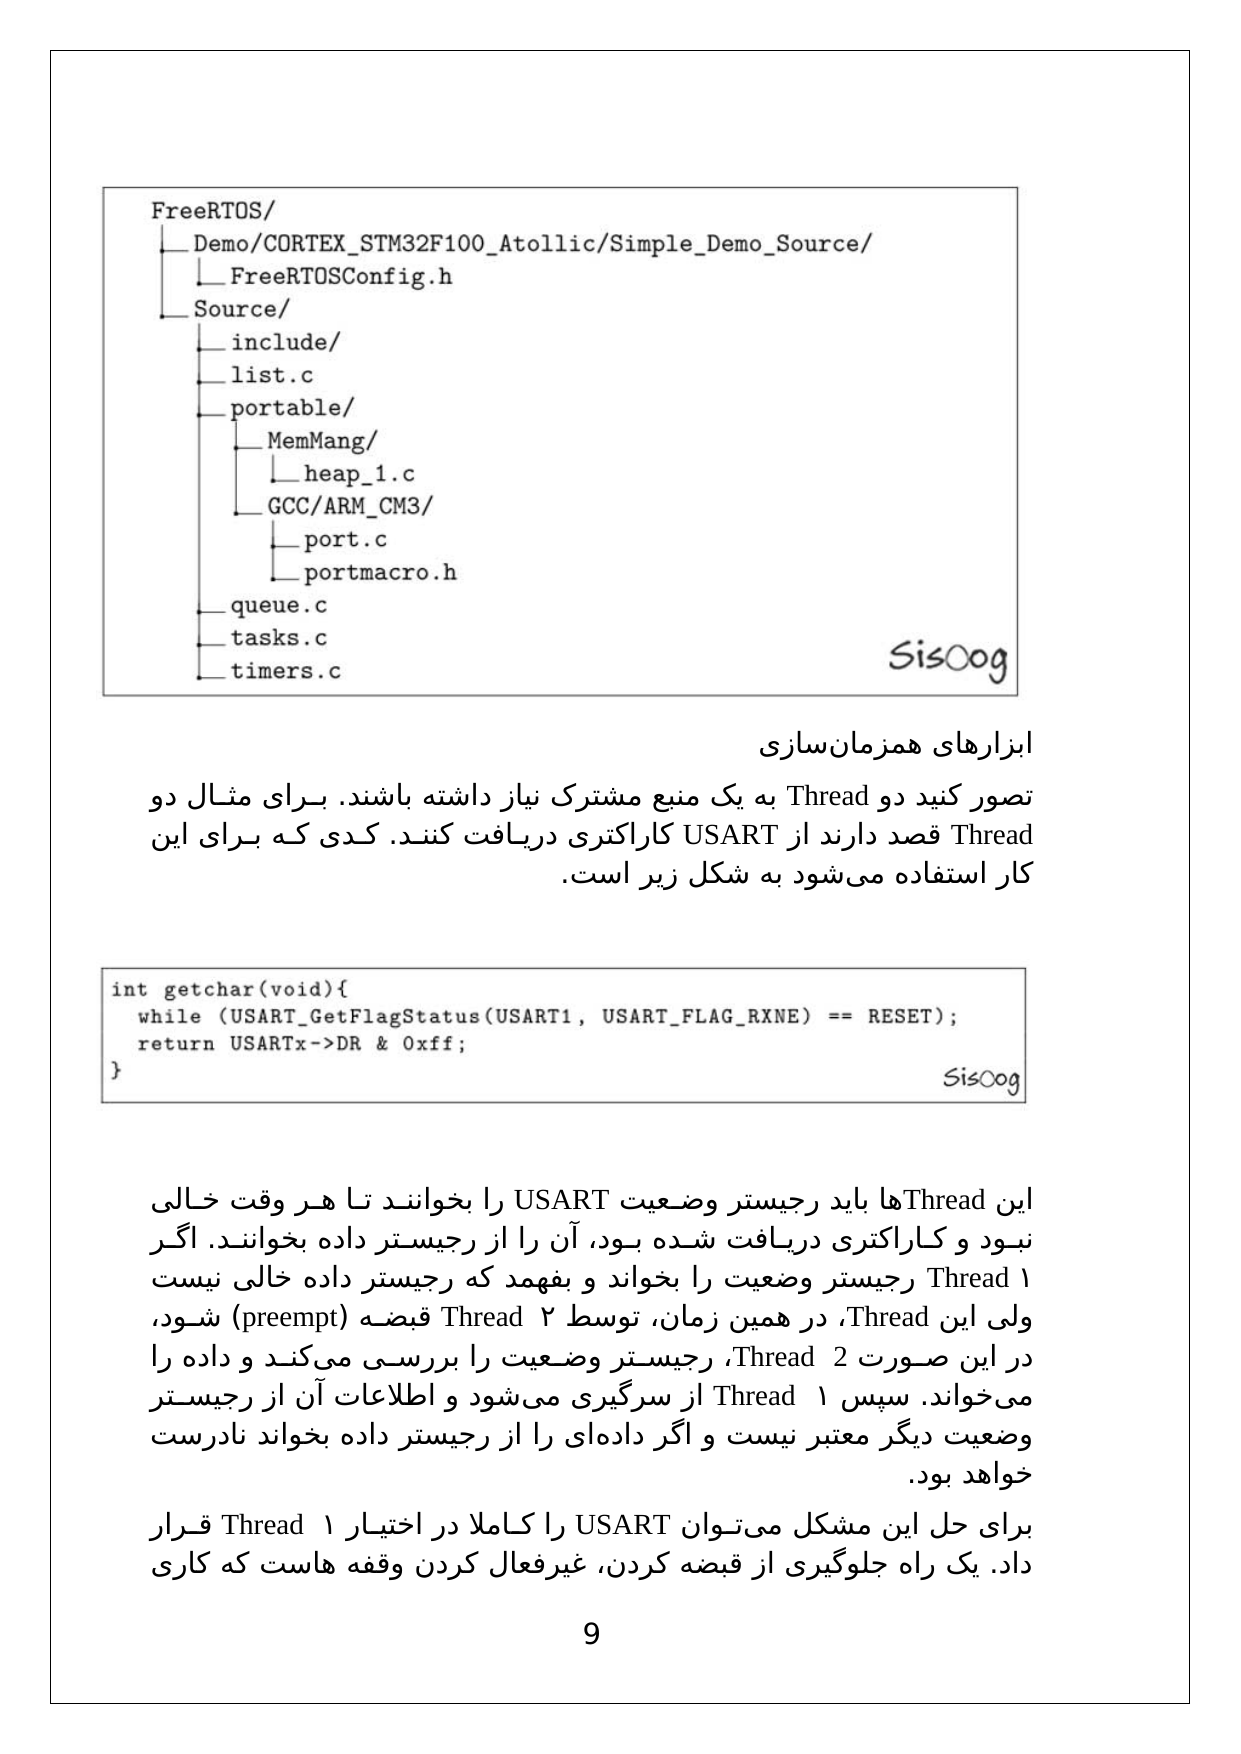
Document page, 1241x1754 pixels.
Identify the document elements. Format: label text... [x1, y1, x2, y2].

text ابزارهای همزمان‌سازی [150, 727, 1033, 761]
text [150, 1507, 1033, 1581]
picture [96, 959, 1034, 1114]
picture [96, 177, 1034, 710]
text تصور کنید دو Thread به یک منبع مشترک نیاز داشته باشند. برای مثال دو Thread قصد دارند از USART‌ کاراکتری دریافت کنند. کدی که برای این کار استفاده می‌شود به شکل زیر است. [150, 778, 1033, 890]
text این Threadها باید رجیستر وضعیت USART‌ را بخوانند تا هر وقت خالی نبود و کاراکتری دریافت شده بود، آن را از رجیستر داده بخوانند. اگر Thread ۱ رجیستر وضعیت را بخواند و بفهمد که رجیستر داده خالی نیست ولی این Thread، در همین زمان، توسط Thread ۲ قبضه (preempt) شود، در این صورت Thread 2، رجیستر وضعیت را بررسی می‌کند و داده را می‌خواند. سپس Thread ۱ از سرگیری می‌شود و اطلاعات آن از رجیستر وضعیت دیگر معتبر نیست و اگر داده‌ای را از رجیستر داده بخواند نادرست خواهد بود. [150, 1182, 1033, 1490]
